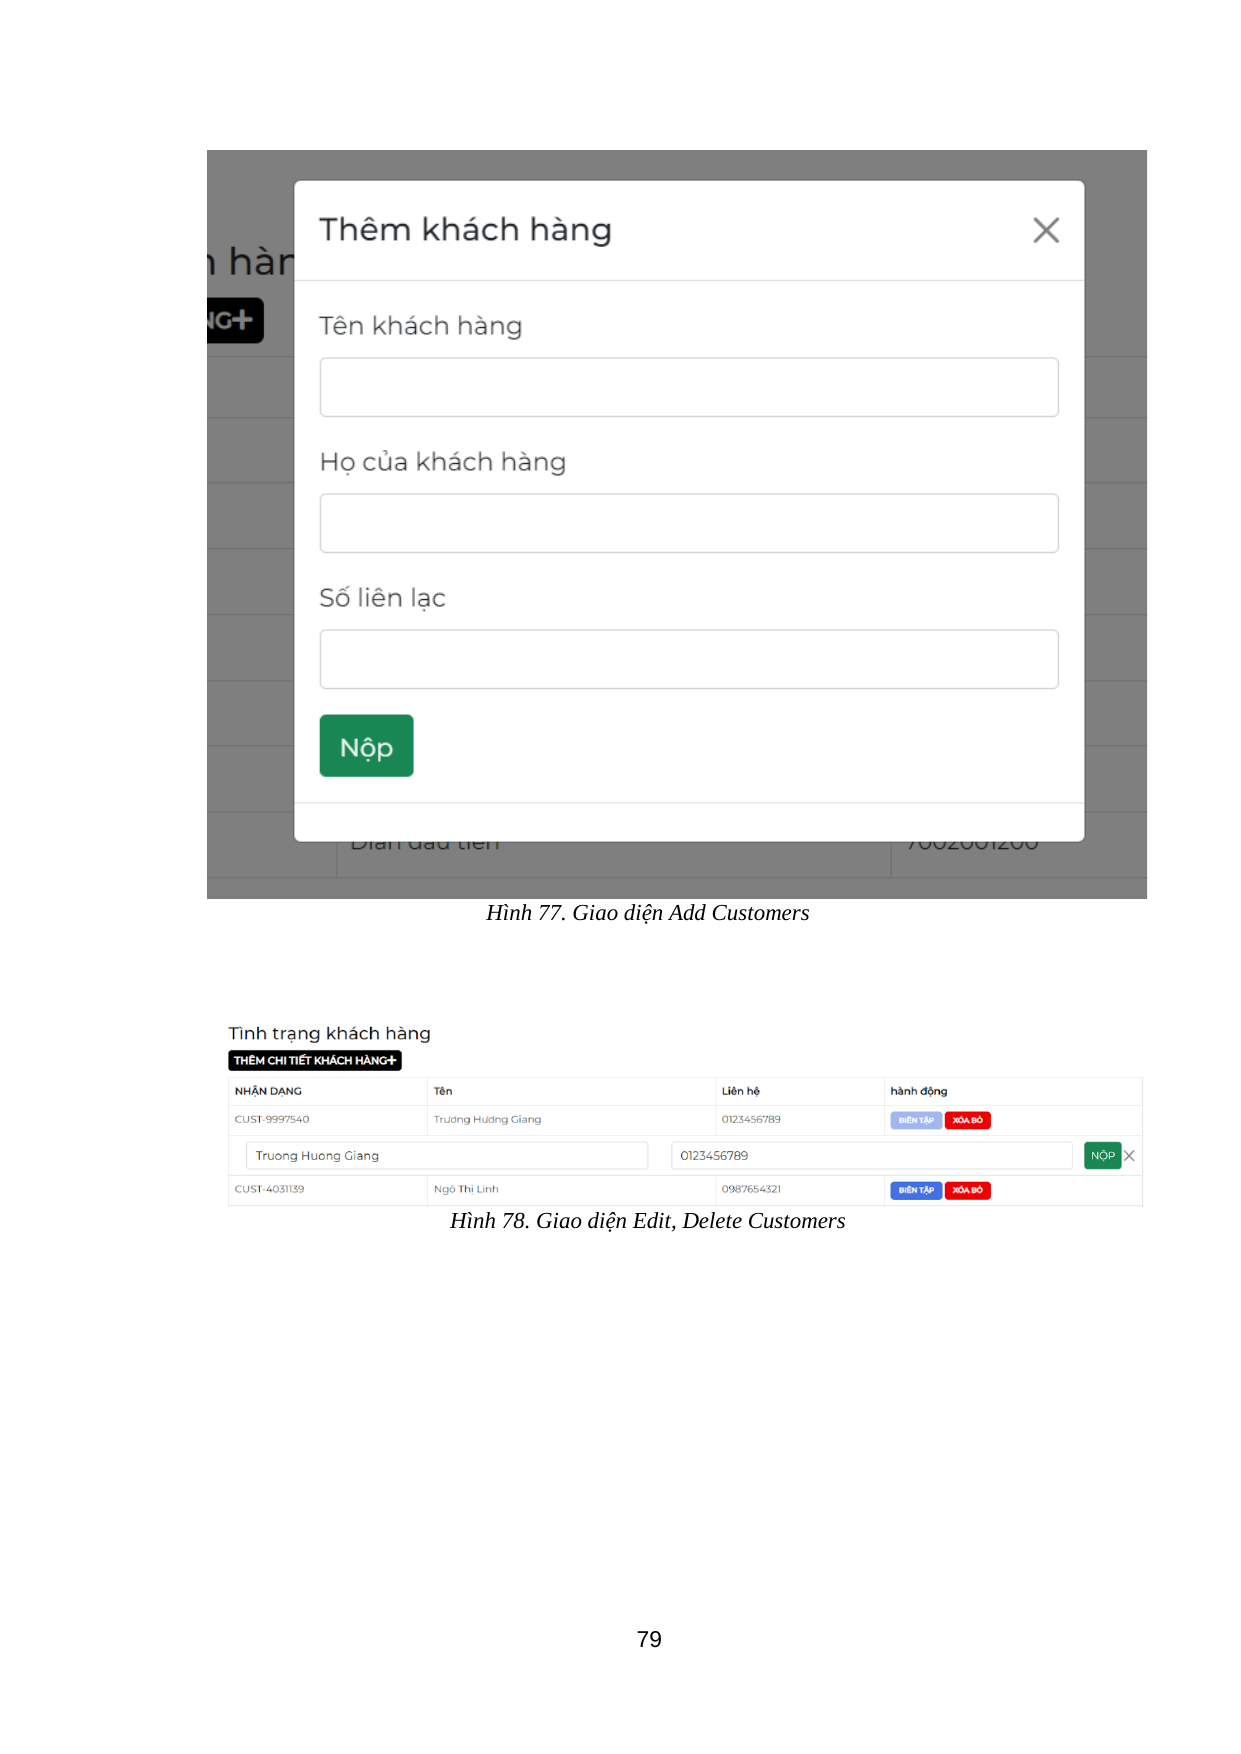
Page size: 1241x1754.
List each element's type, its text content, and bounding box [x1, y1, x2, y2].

text Hình 77. Giao diện Add Customers [177, 899, 1121, 925]
text Hình 78. Giao diện Edit, Delete Customers [177, 1207, 1121, 1233]
picture [207, 1008, 1148, 1207]
picture [207, 150, 1148, 899]
